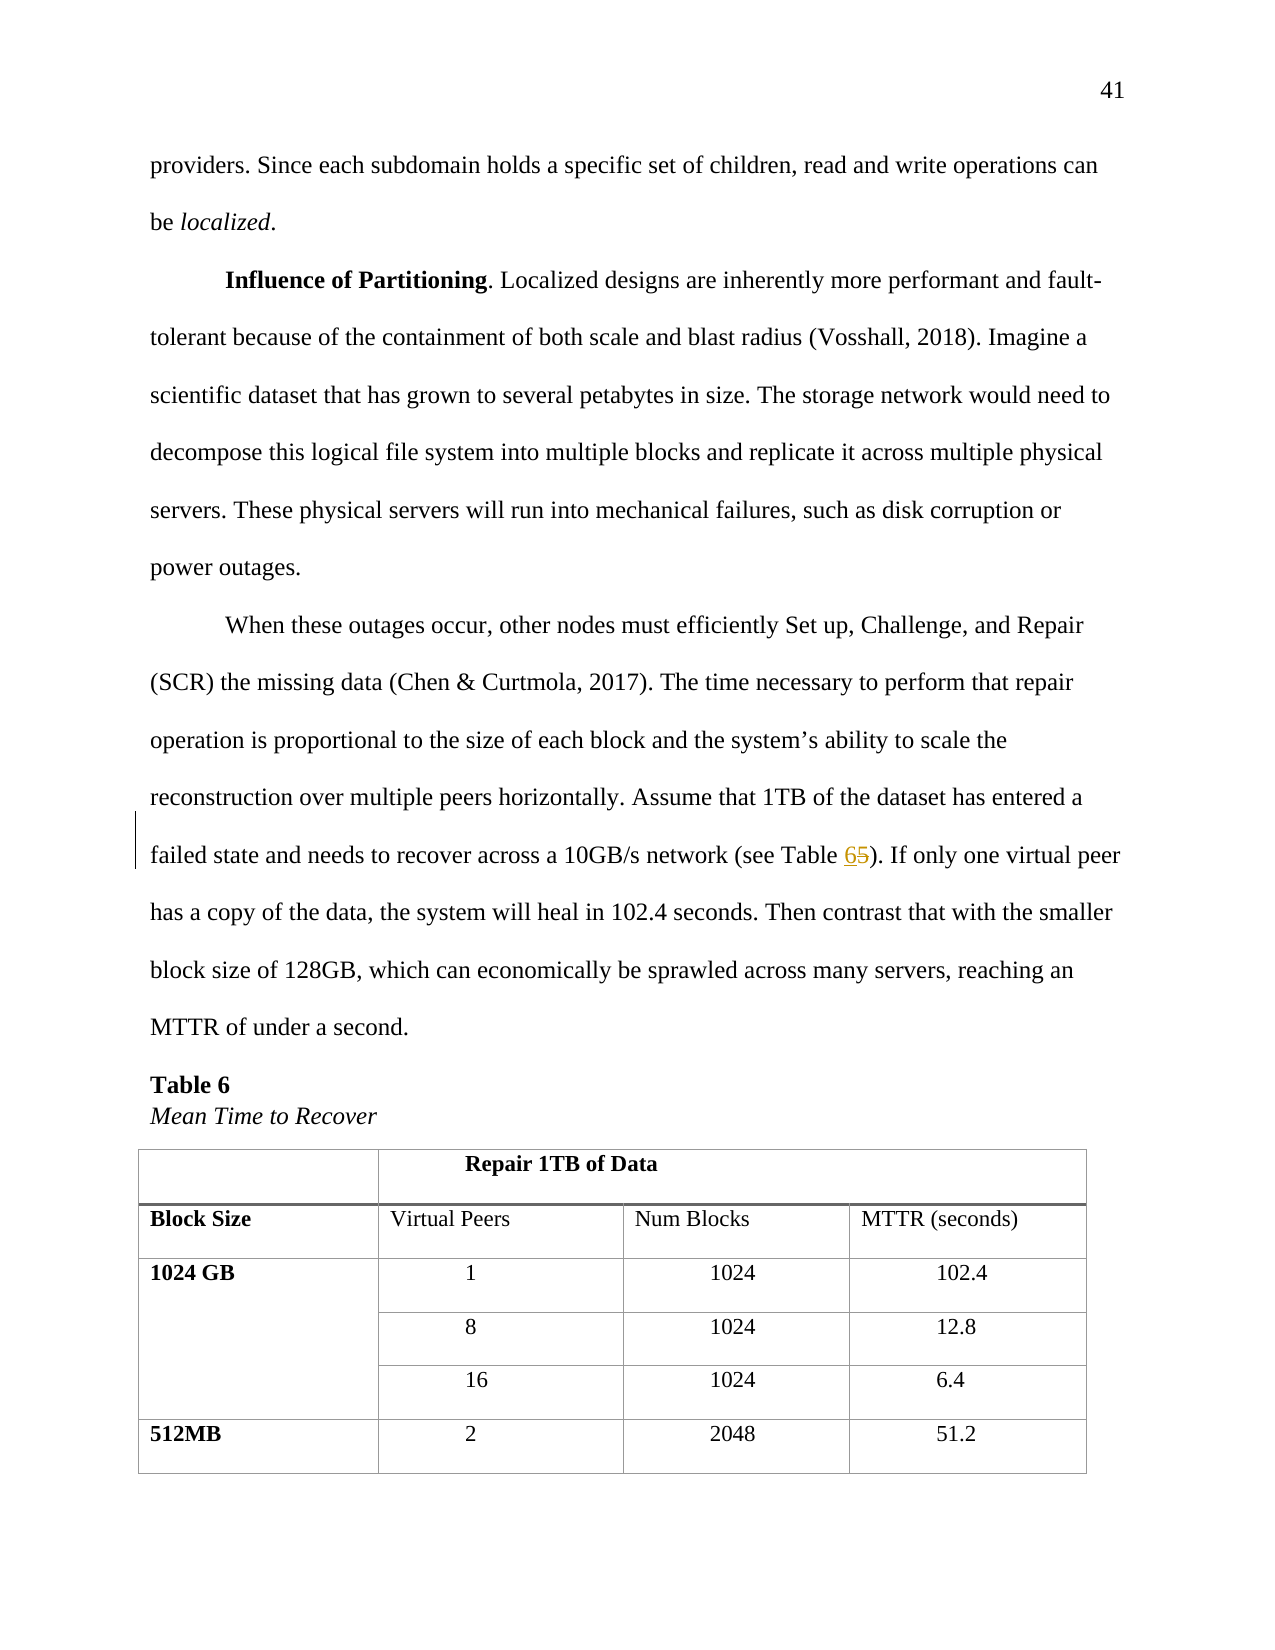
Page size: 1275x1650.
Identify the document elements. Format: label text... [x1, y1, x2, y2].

table_cell MTTR (seconds) [850, 1206, 1086, 1258]
table_cell 2 [379, 1420, 623, 1473]
table_cell Block Size [139, 1206, 378, 1258]
table_cell 1024 GB [139, 1259, 378, 1419]
table_header Repair 1TB of Data [379, 1150, 1086, 1202]
text When these outages occur, other nodes must efficiently Set up, Challenge, and Repair (SCR) the missing data. The time necessary to perform that repair operation is proportional to the size of each block and the system’s ability to scale the reconstruction over multiple peers horizontally. Assume that 1TB of the dataset has entered a failed state and needs to recover across a 10GB/s network (see Table ). If only one virtual peer has a copy of the data, the system will heal in 102.4 seconds. Then contrast that with the smaller block size of 128GB, which can economically be sprawled across many servers, reaching an MTTR of under a second. [150, 610, 1125, 1041]
table_cell 1 [379, 1259, 623, 1312]
table_header [139, 1150, 378, 1202]
text Table 6 Mean Time to Recover [150, 1070, 1125, 1130]
table_cell Num Blocks [624, 1206, 849, 1258]
table_cell 102.4 [850, 1259, 1086, 1312]
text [150, 150, 1125, 236]
text Influence of Partitioning. Localized designs are inherently more performant and fault-tolerant because of the containment of both scale and blast radius. Imagine a scientific dataset that has grown to several petabytes in size. The storage network would need to decompose this logical file system into multiple blocks and replicate it across multiple physical servers. These physical servers will run into mechanical failures, such as disk corruption or power outages. [150, 265, 1125, 581]
table_cell 1024 [624, 1313, 849, 1365]
table_cell 1024 [624, 1366, 849, 1419]
table_cell 512MB [139, 1420, 378, 1473]
table_cell 1024 [624, 1259, 849, 1312]
table_cell 51.2 [850, 1420, 1086, 1473]
table_cell 16 [379, 1366, 623, 1419]
table_cell 8 [379, 1313, 623, 1365]
table_cell 6.4 [850, 1366, 1086, 1419]
table_cell Virtual Peers [379, 1206, 623, 1258]
table_cell 2048 [624, 1420, 849, 1473]
table_cell 12.8 [850, 1313, 1086, 1365]
